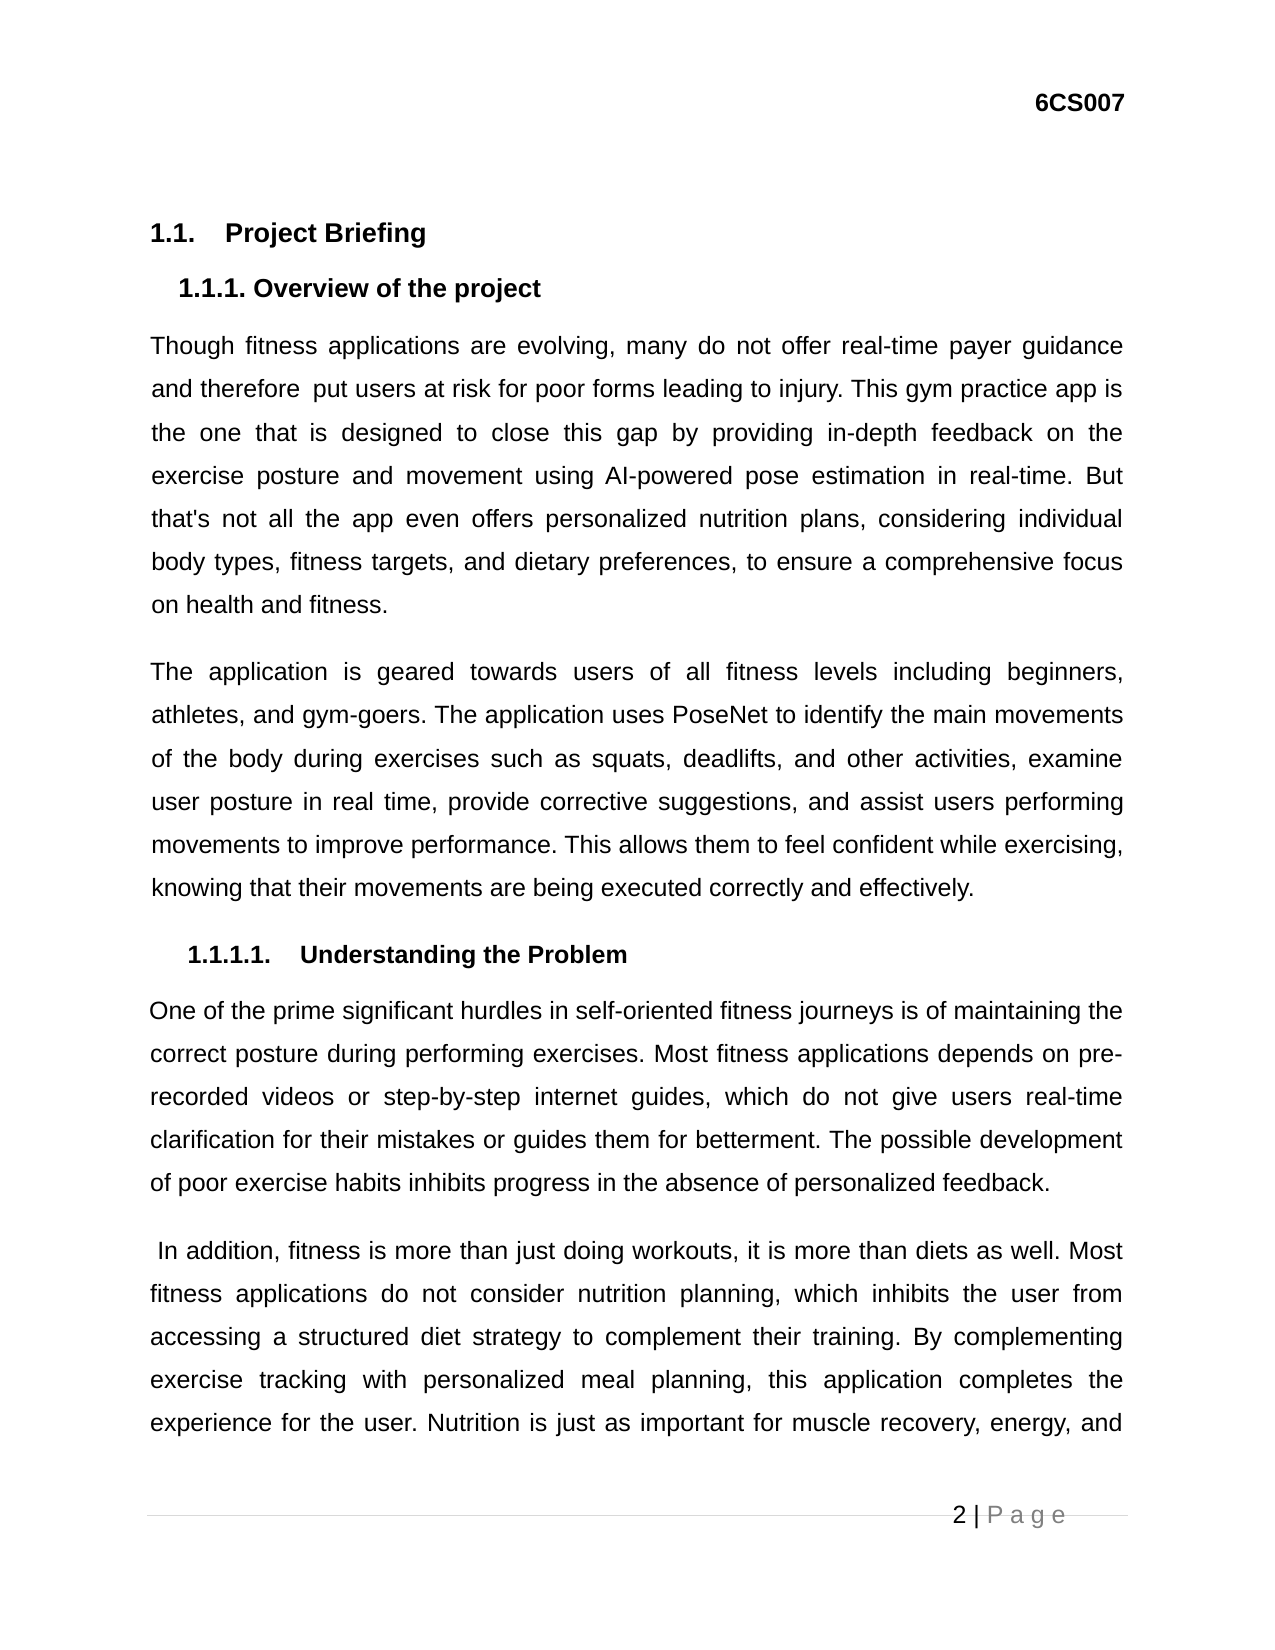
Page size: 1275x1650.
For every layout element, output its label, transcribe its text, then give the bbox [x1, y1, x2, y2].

text One of the prime significant hurdles in self-oriented fitness journeys is of maintaining the correct posture during performing exercises. Most fitness applications depends on pre-recorded videos or step-by-step internet guides, which do not give users real-time clarification for their mistakes or guides them for betterment. The possible development of poor exercise habits inhibits progress in the absence of personalized feedback. [149, 996, 1125, 1197]
subtitle Project Briefing [150, 217, 1125, 248]
subtitle Understanding the Problem [187, 940, 1125, 969]
subtitle Overview of the project [178, 272, 1125, 303]
text The application is geared towards users of all fitness levels including beginners, athletes, and gym-goers. The application uses PoseNet to identify the main movements of the body during exercises such as squats, deadlifts, and other activities, examine user posture in real time, provide corrective suggestions, and assist users performing movements to improve performance. This allows them to feel confident while exercising, knowing that their movements are being executed correctly and effectively. [150, 657, 1125, 902]
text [149, 1236, 1125, 1437]
text Though fitness applications are evolving, many do not offer real-time payer guidance and therefore put users at risk for poor forms leading to injury. This gym practice app is the one that is designed to close this gap by providing in-depth feedback on the exercise posture and movement using AI-powered pose estimation in real-time. But that's not all the app even offers personalized nutrition plans, considering individual body types, fitness targets, and dietary preferences, to ensure a comprehensive focus on health and fitness. [150, 331, 1125, 619]
